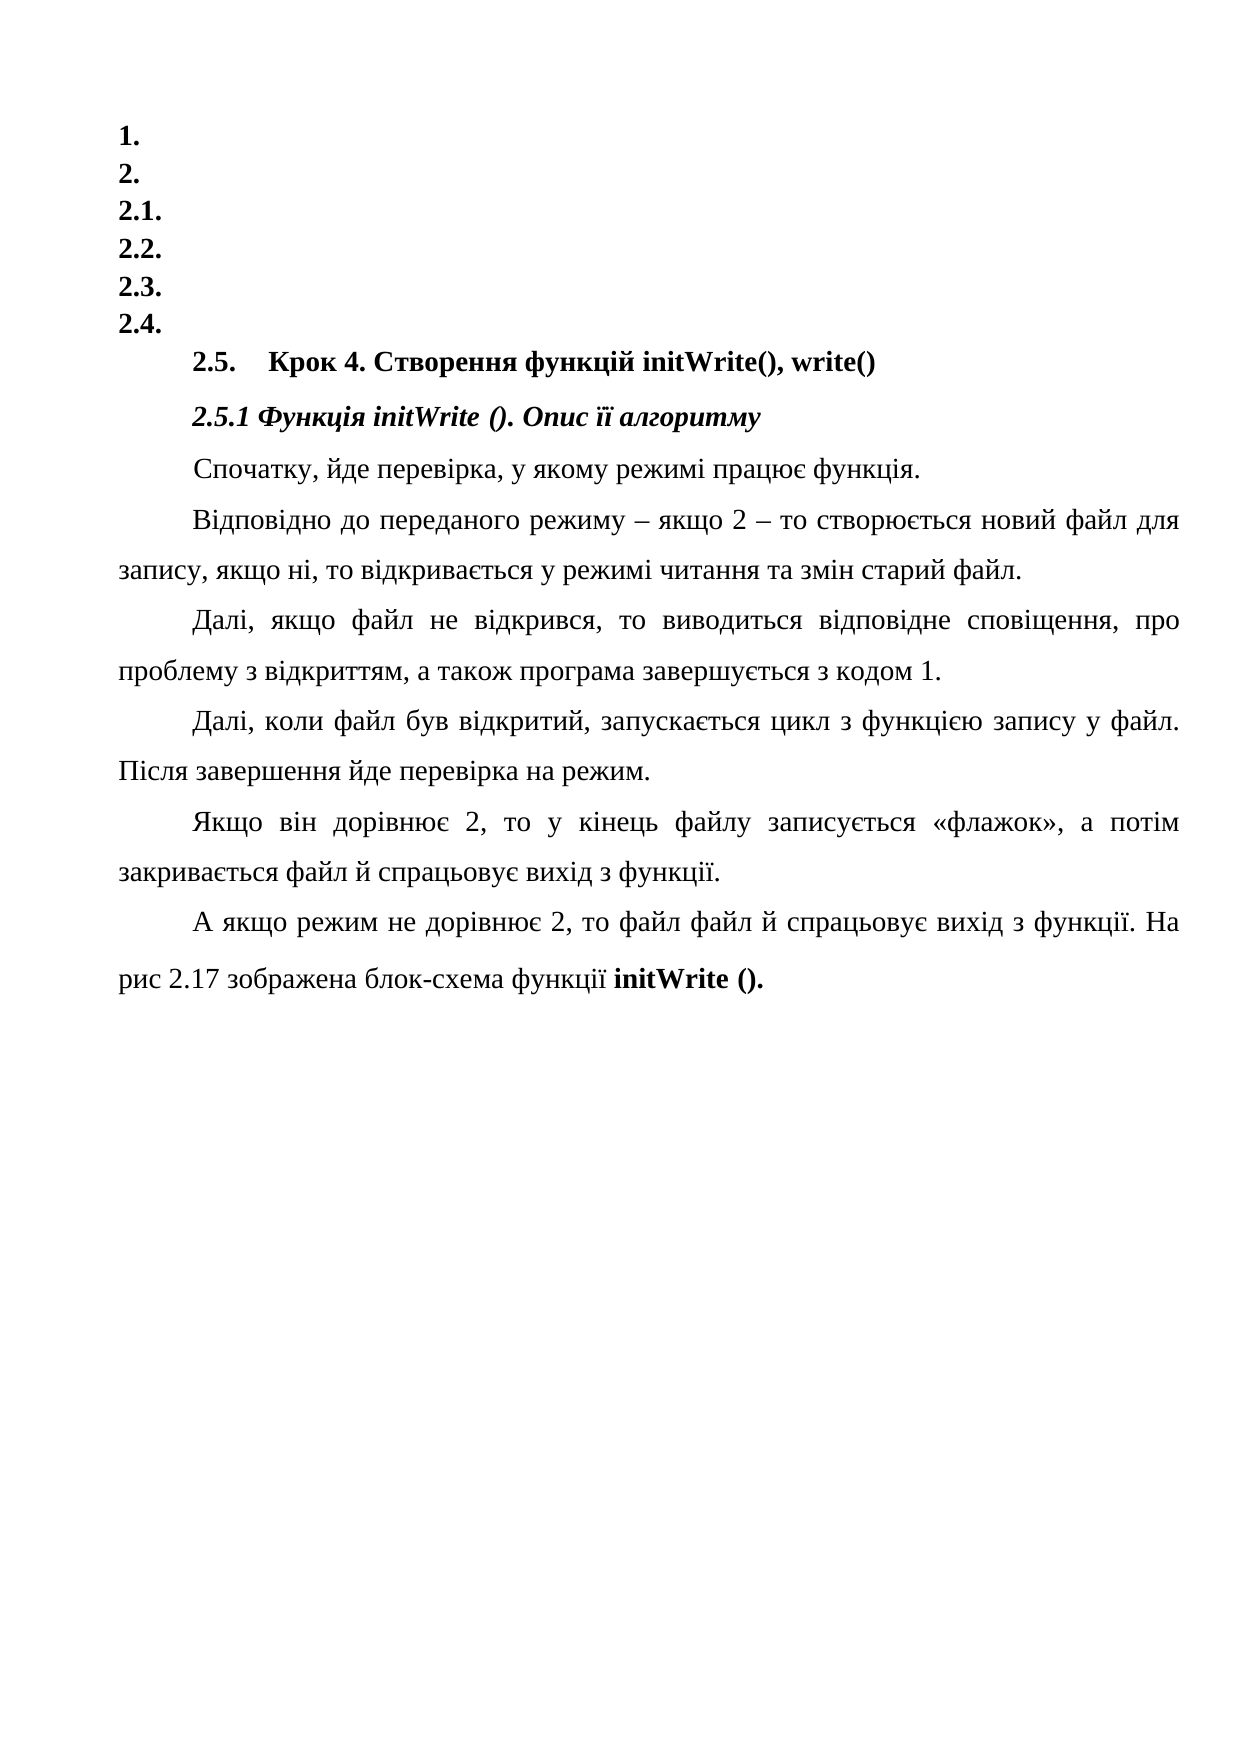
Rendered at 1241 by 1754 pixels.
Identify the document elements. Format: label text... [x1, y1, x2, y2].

subtitle 2.5.1 Функція initWrite (). Опис її алгоритму [118, 399, 1181, 432]
subtitle Крок 4. Створення функцій initWrite(), write() [118, 344, 1181, 378]
text Далі, коли файл був відкритий, запускається цикл з функцією запису у файл. Після завершення йде перевірка на режим. [118, 703, 1181, 787]
text Спочатку, йде перевірка, у якому режимі працює функція. [118, 452, 1181, 485]
text А якщо режим не дорівнює 2, то файл файл й спрацьовує вихід з функції. На рис 2.17 зображена блок-схема функції initWrite (). [118, 904, 1181, 995]
text Відповідно до переданого режиму – якщо 2 – то створюється новий файл для запису, якщо ні, то відкривається у режимі читання та змін старий файл. [118, 502, 1181, 586]
text Далі, якщо файл не відкрився, то виводиться відповідне сповіщення, про проблему з відкриттям, а також програма завершується з кодом 1. [118, 602, 1181, 686]
text Якщо він дорівнює 2, то у кінець файлу записується «флажок», а потім закривається файл й спрацьовує вихід з функції. [118, 804, 1181, 888]
